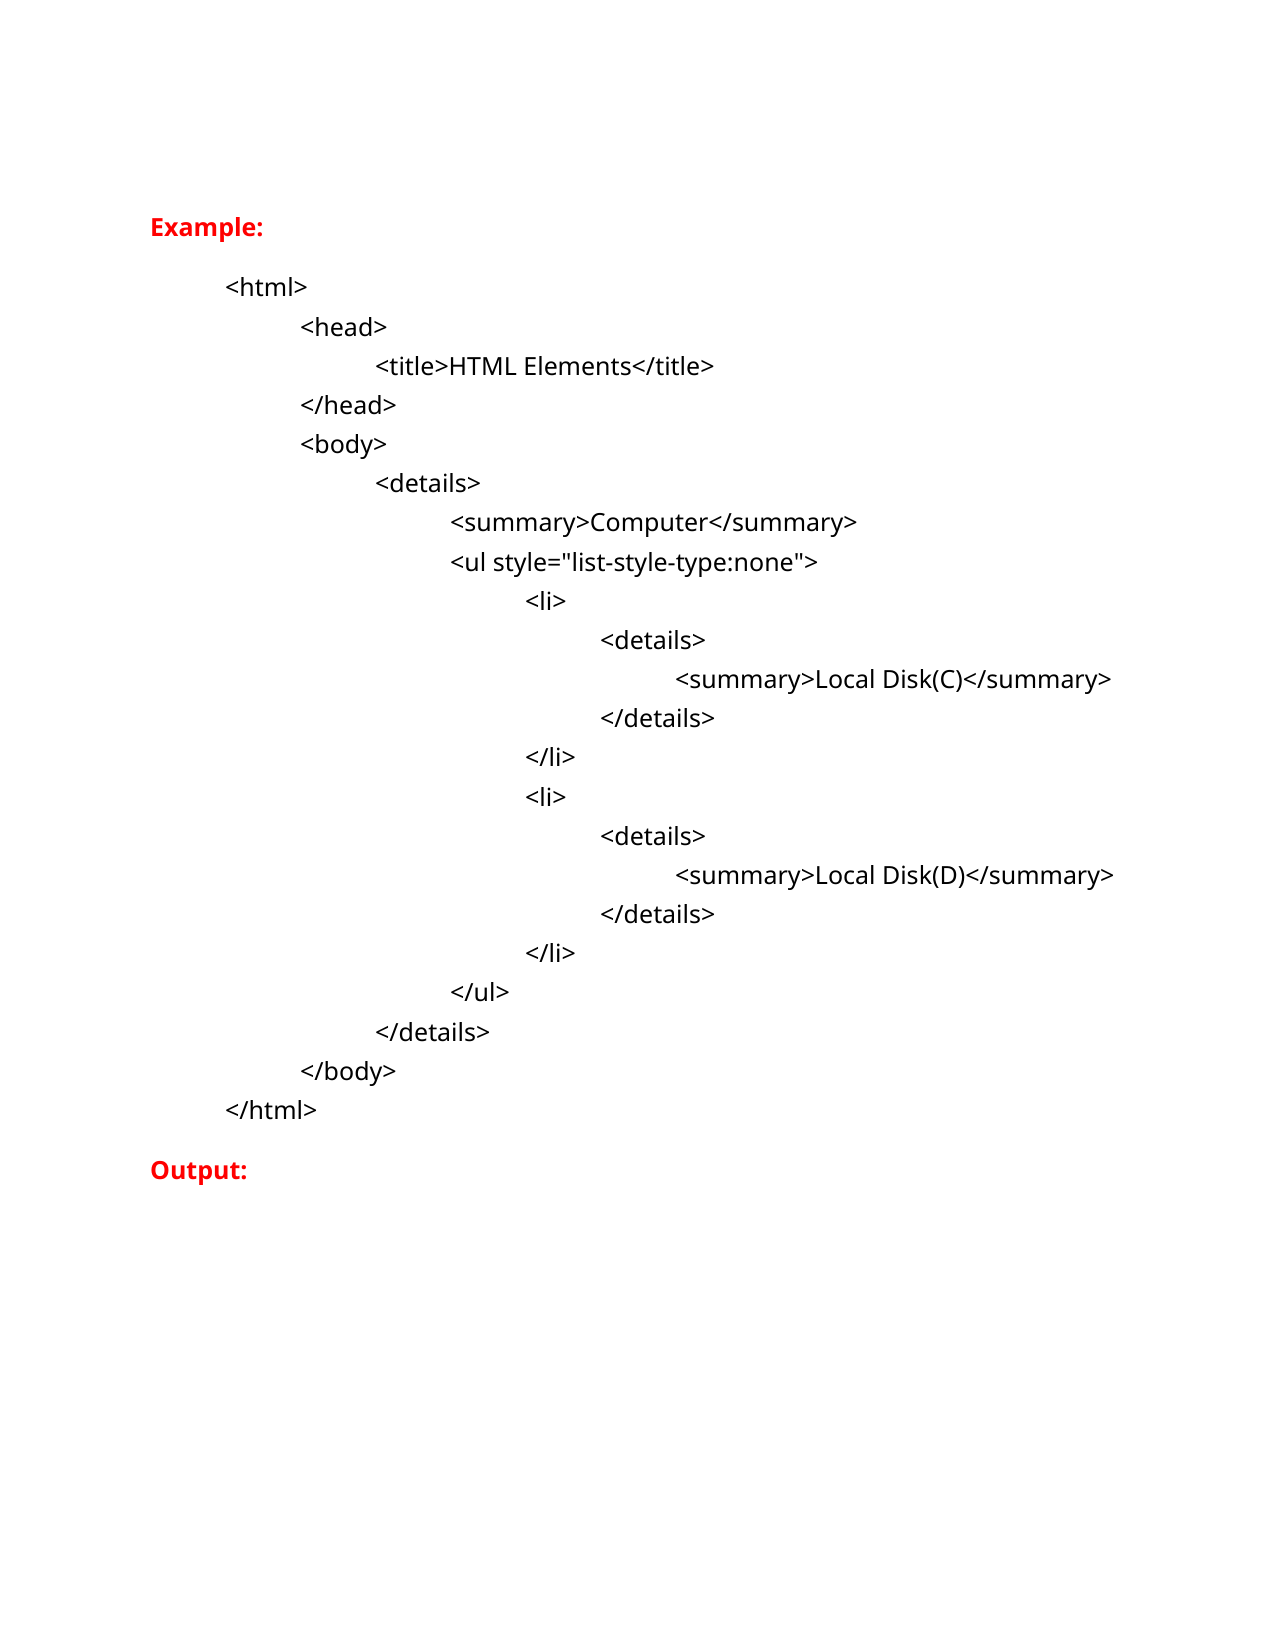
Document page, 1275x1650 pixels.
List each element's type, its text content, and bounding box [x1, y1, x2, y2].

list </ul> [225, 975, 1125, 1009]
list </head> [225, 387, 1125, 422]
list </details> [225, 701, 1125, 735]
list <summary>Local Disk(C)</summary> [225, 662, 1125, 696]
list </details> [225, 897, 1125, 931]
list </li> [225, 740, 1125, 774]
list <head> [225, 309, 1125, 343]
list <summary>Computer</summary> [225, 505, 1125, 539]
list <html> [225, 270, 1125, 304]
list <li> [225, 583, 1125, 617]
list <body> [225, 427, 1125, 461]
list </body> [225, 1053, 1125, 1087]
list <summary>Local Disk(D)</summary> [225, 857, 1125, 892]
text Example: [150, 210, 1125, 244]
list </li> [225, 936, 1125, 970]
list </html> [225, 1092, 1125, 1127]
list <ul style="list-style-type:none"> [225, 544, 1125, 578]
list <details> [225, 622, 1125, 657]
list <title>HTML Elements</title> [225, 348, 1125, 382]
list <li> [225, 779, 1125, 813]
list </details> [225, 1014, 1125, 1048]
list <details> [225, 818, 1125, 852]
list <details> [225, 466, 1125, 500]
text Output: [150, 1152, 1125, 1187]
